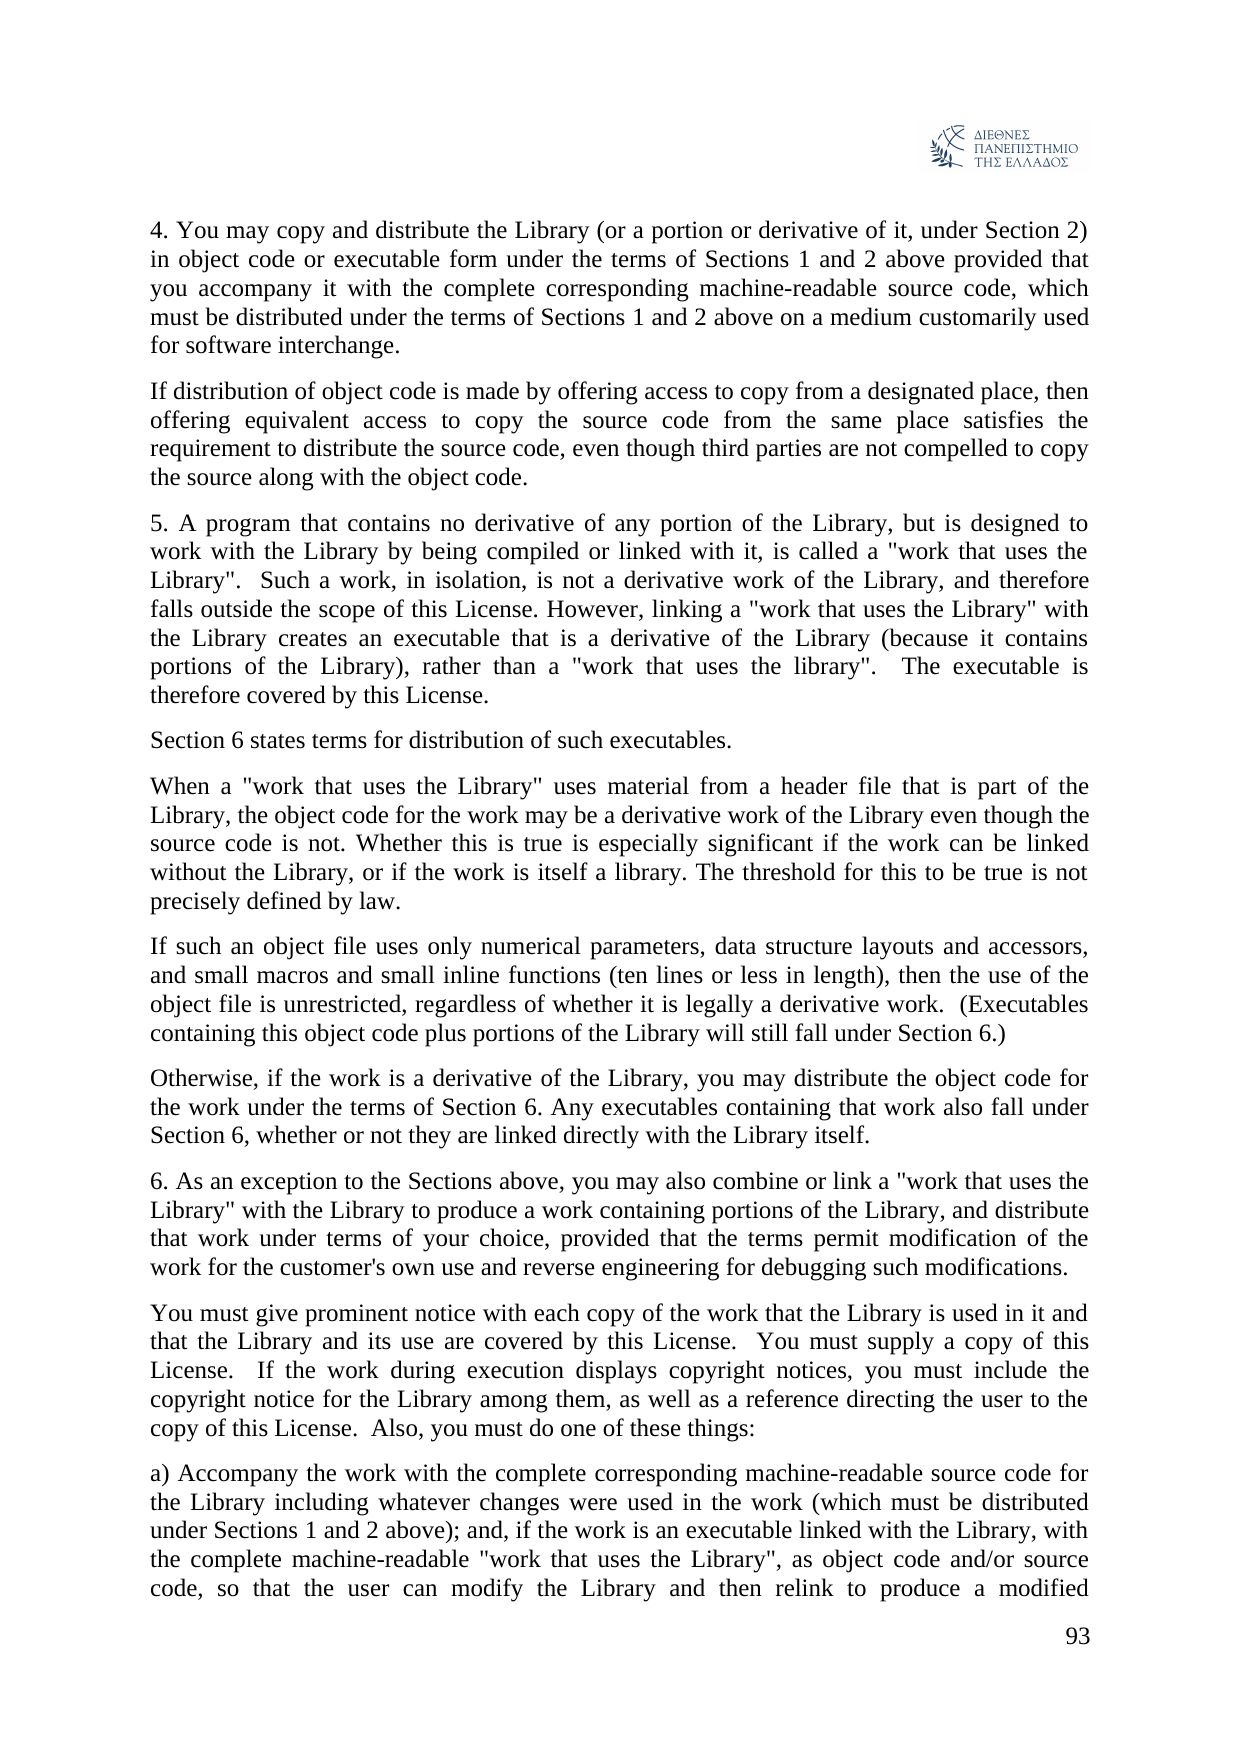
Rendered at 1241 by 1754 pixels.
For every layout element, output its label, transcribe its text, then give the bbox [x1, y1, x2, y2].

text When a "work that uses the Library" uses material from a header file that is part of the Library, the object code for the work may be a derivative work of the Library even though the source code is not. Whether this is true is especially significant if the work can be linked without the Library, or if the work is itself a library. The threshold for this to be true is not precisely defined by law. [150, 771, 1090, 915]
text Section 6 states terms for distribution of such executables. [150, 726, 1090, 754]
text You must give prominent notice with each copy of the work that the Library is used in it and that the Library and its use are covered by this License. You must supply a copy of this License. If the work during execution displays copyright notices, you must include the copyright notice for the Library among them, as well as a reference directing the user to the copy of this License. Also, you must do one of these things: [150, 1298, 1090, 1441]
text Otherwise, if the work is a derivative of the Library, you may distribute the object code for the work under the terms of Section 6. Any executables containing that work also fall under Section 6, whether or not they are linked directly with the Library itself. [150, 1063, 1090, 1149]
text If such an object file uses only numerical parameters, data structure layouts and accessors, and small macros and small inline functions (ten lines or less in length), then the use of the object file is unrestricted, regardless of whether it is legally a derivative work. (Executables containing this object code plus portions of the Library will still fall under Section 6.) [150, 931, 1090, 1046]
text 6. As an exception to the Sections above, you may also combine or link a "work that uses the Library" with the Library to produce a work containing portions of the Library, and distribute that work under terms of your choice, provided that the terms permit modification of the work for the customer's own use and reverse engineering for debugging such modifications. [150, 1166, 1090, 1281]
text If distribution of object code is made by offering access to copy from a designated place, then offering equivalent access to copy the source code from the same place satisfies the requirement to distribute the source code, even though third parties are not compelled to copy the source along with the object code. [150, 376, 1090, 491]
text 4. You may copy and distribute the Library (or a portion or derivative of it, under Section 2) in object code or executable form under the terms of Sections 1 and 2 above provided that you accompany it with the complete corresponding machine-readable source code, which must be distributed under the terms of Sections 1 and 2 above on a medium customarily used for software interchange. [150, 216, 1090, 359]
text 5. A program that contains no derivative of any portion of the Library, but is designed to work with the Library by being compiled or linked with it, is called a "work that uses the Library". Such a work, in isolation, is not a derivative work of the Library, and therefore falls outside the scope of this License. However, linking a "work that uses the Library" with the Library creates an executable that is a derivative of the Library (because it contains portions of the Library), rather than a "work that uses the library". The executable is therefore covered by this License. [150, 508, 1090, 709]
picture [917, 120, 1091, 174]
